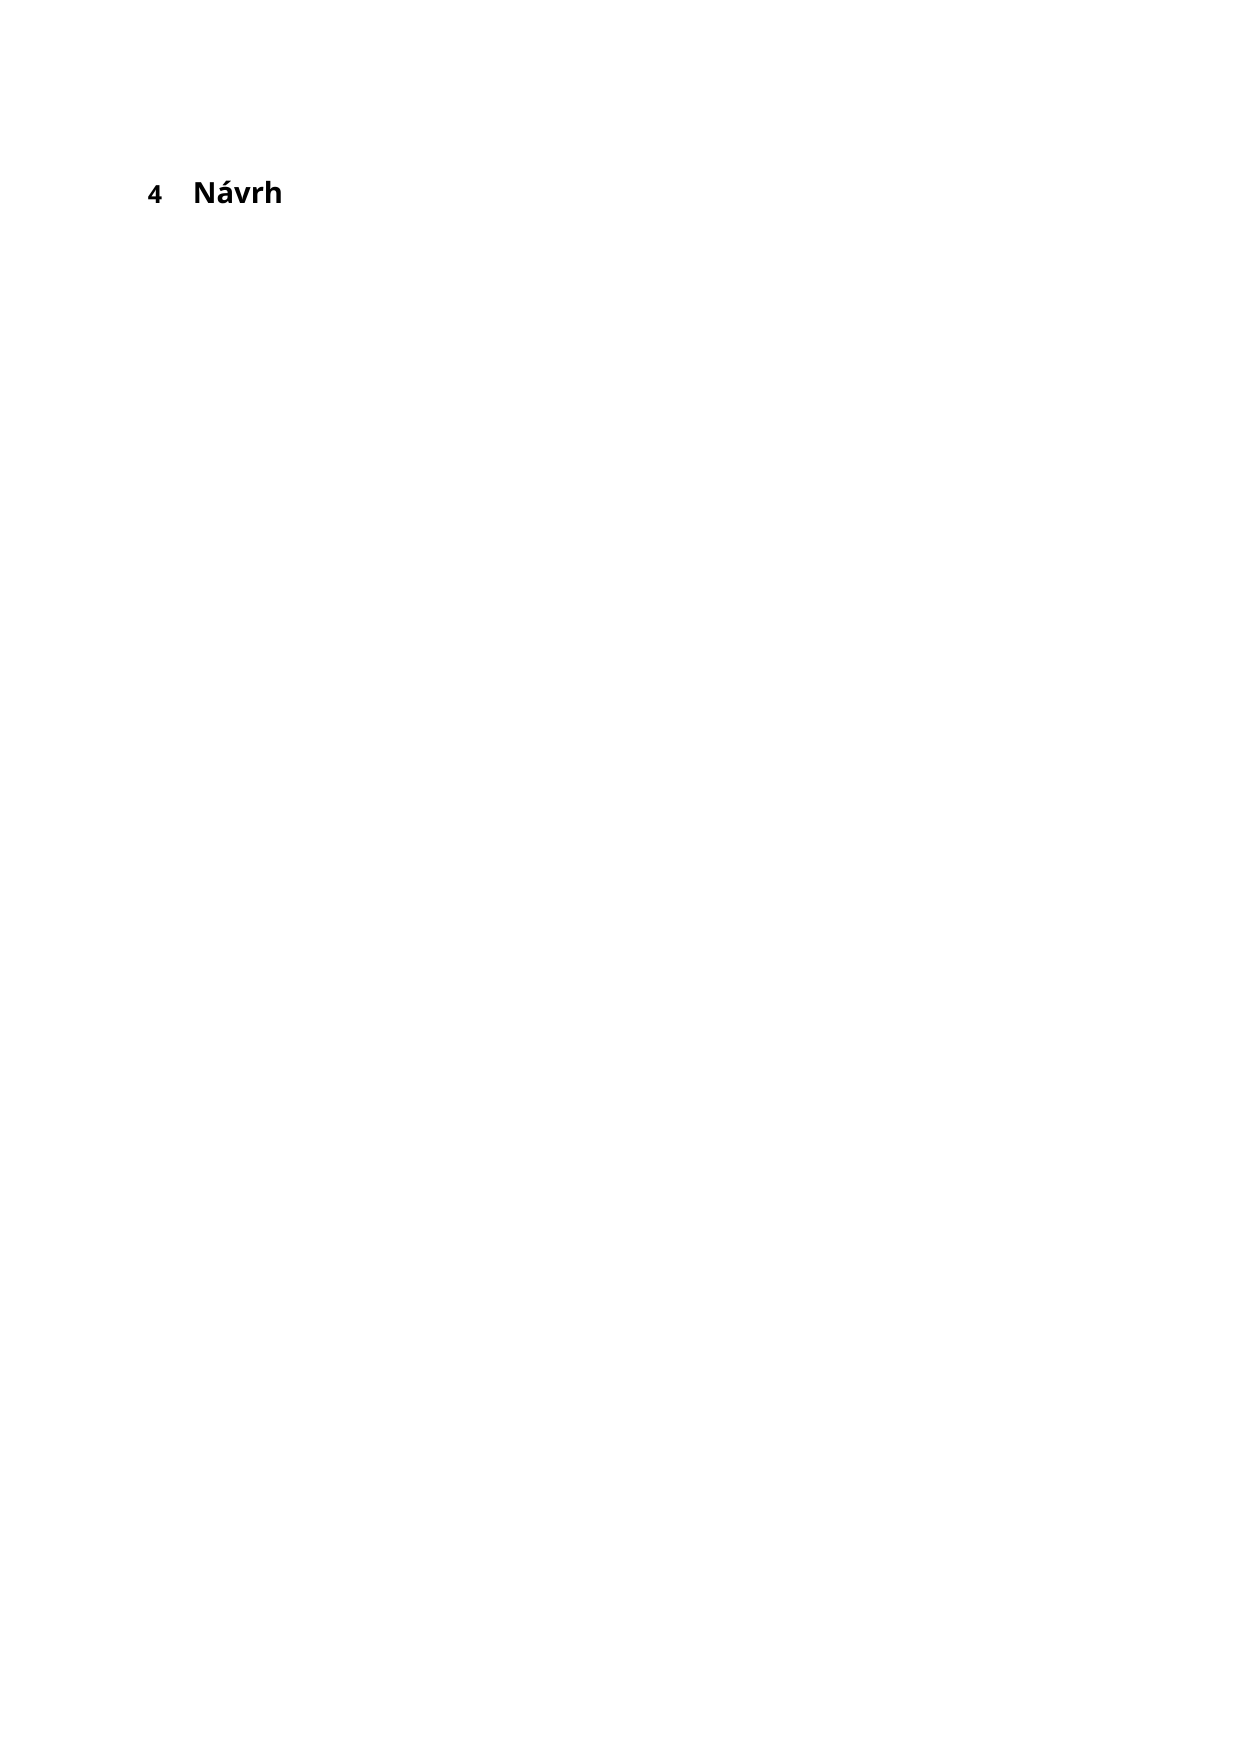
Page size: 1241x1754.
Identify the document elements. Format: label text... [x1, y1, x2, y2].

subtitle Návrh [148, 173, 1093, 212]
